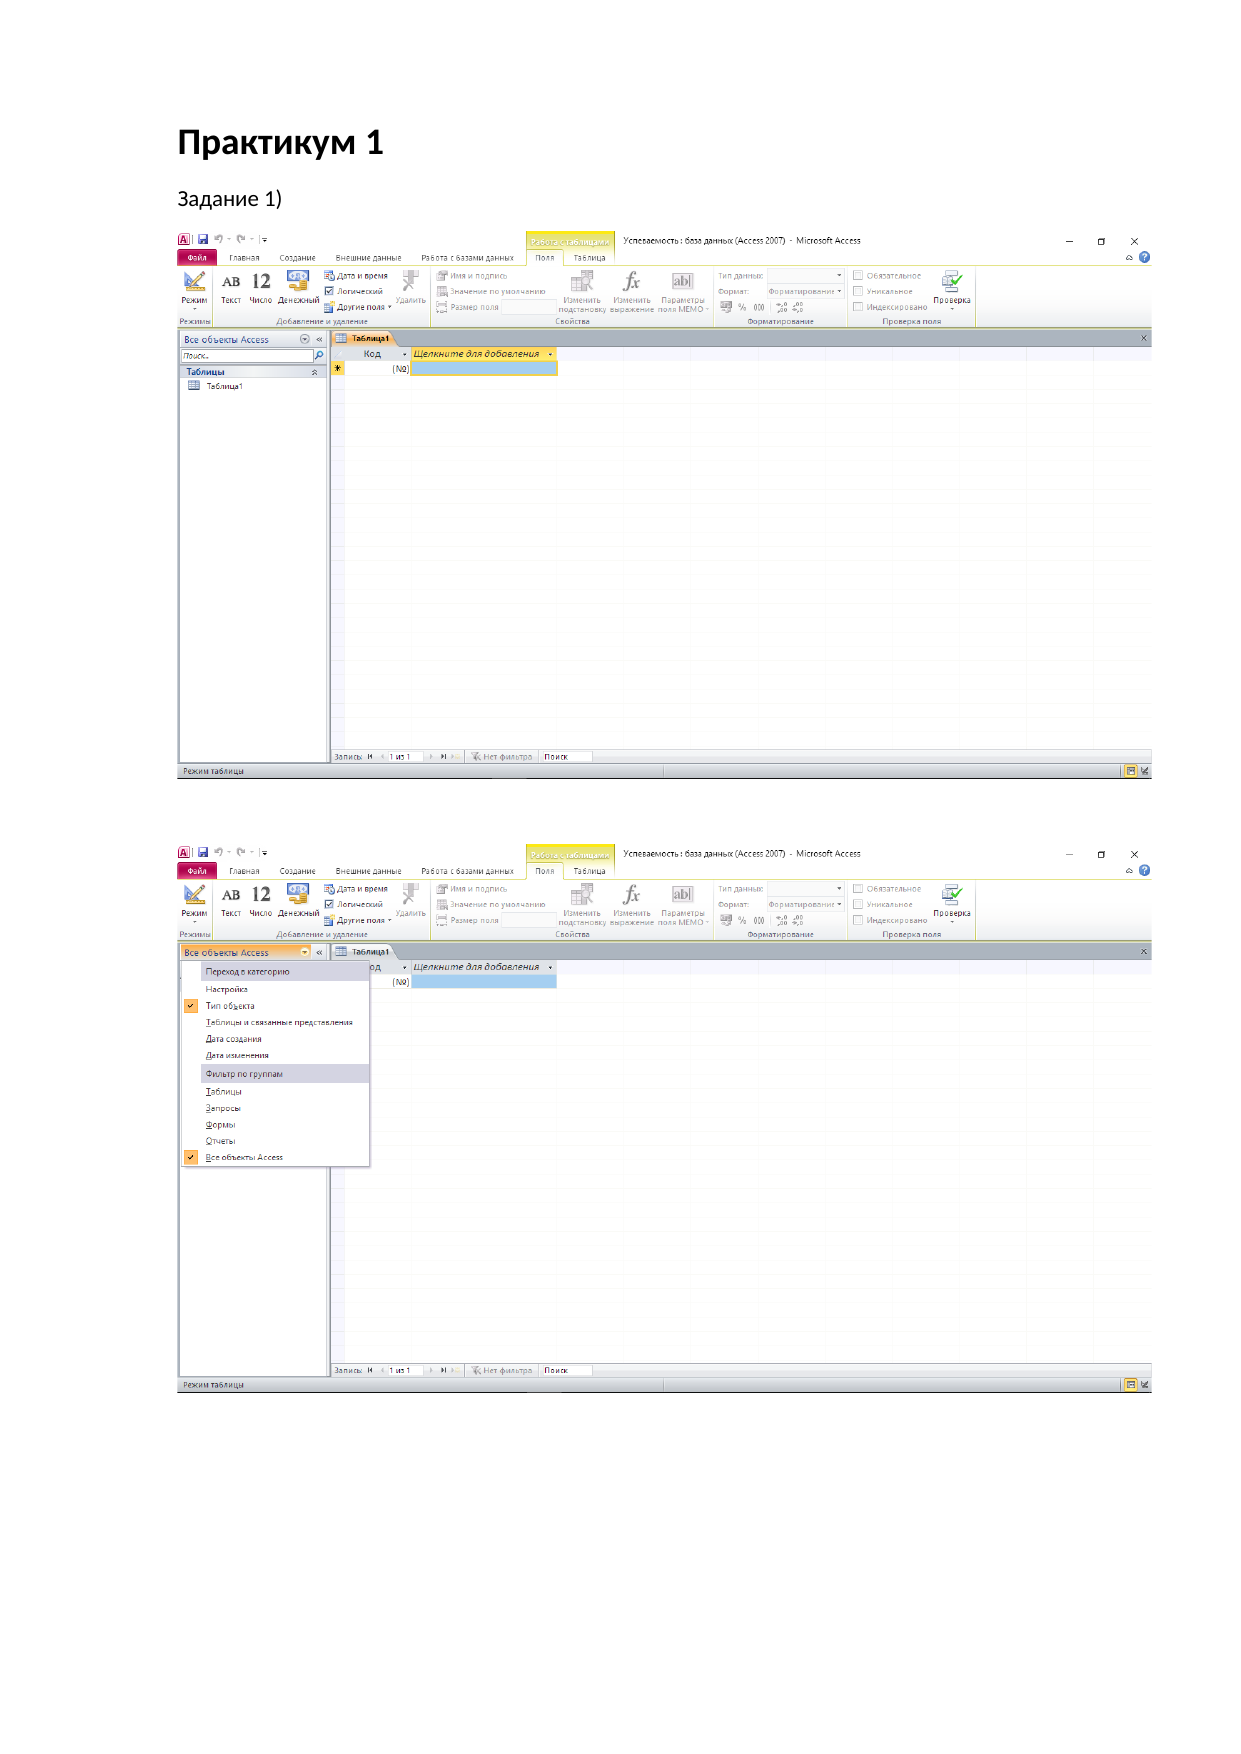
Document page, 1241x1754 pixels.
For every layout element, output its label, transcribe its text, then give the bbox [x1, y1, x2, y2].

text Задание 1) [177, 184, 1152, 212]
text Практикум 1 [177, 118, 1152, 164]
picture [177, 231, 1152, 779]
picture [177, 844, 1152, 1393]
